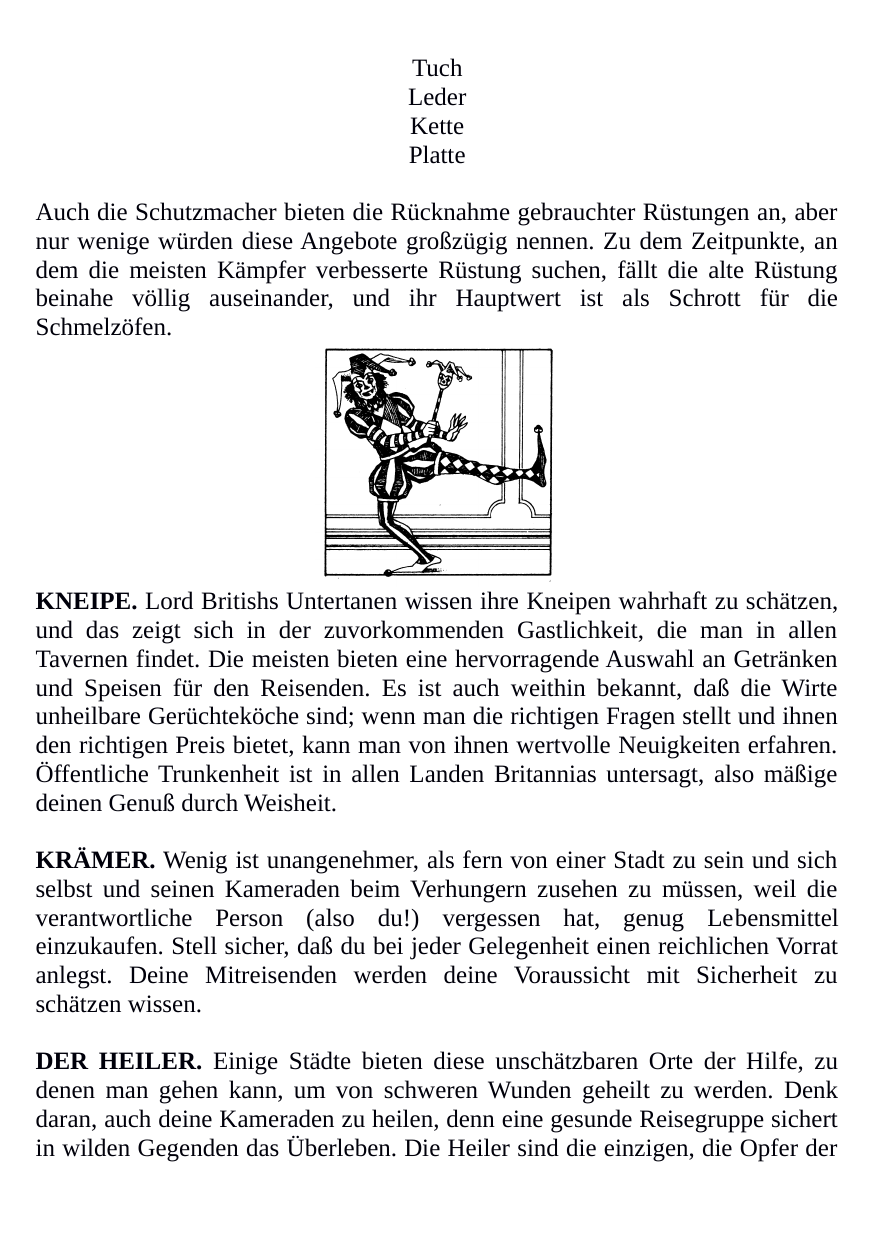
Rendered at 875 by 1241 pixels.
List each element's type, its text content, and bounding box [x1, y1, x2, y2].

picture [314, 341, 560, 587]
text KRÄMER. Wenig ist unangenehmer, als fern von einer Stadt zu sein und sich selbst und seinen Kameraden beim Verhungern zusehen zu müssen, weil die verantwortliche Person (also du!) vergessen hat, genug Lebensmittel einzukaufen. Stell sicher, daß du bei jeder Gelegenheit einen reichlichen Vorrat anlegst. Deine Mitreisenden werden deine Voraussicht mit Sicherheit zu schätzen wissen. [35, 845, 839, 1018]
text KNEIPE. Lord Britishs Untertanen wissen ihre Kneipen wahrhaft zu schätzen, und das zeigt sich in der zuvorkommenden Gastlichkeit, die man in allen Tavernen findet. Die meisten bieten eine hervorragende Auswahl an Getränken und Speisen für den Reisenden. Es ist auch weithin bekannt, daß die Wirte unheilbare Gerüchteköche sind; wenn man die richtigen Fragen stellt und ihnen den richtigen Preis bietet, kann man von ihnen wertvolle Neuigkeiten erfahren. Öffentliche Trunkenheit ist in allen Landen Britannias untersagt, also mäßige deinen Genuß durch Weisheit. [35, 586, 839, 816]
text Tuch [35, 53, 839, 82]
text Auch die Schutzmacher bieten die Rücknahme gebrauchter Rüstungen an, aber nur wenige würden diese Angebote großzügig nennen. Zu dem Zeitpunkte, an dem die meisten Kämpfer verbesserte Rüstung suchen, fällt die alte Rüstung beinahe völlig auseinander, und ihr Hauptwert ist als Schrott für die Schmelzöfen. [35, 197, 839, 341]
text Kette [35, 111, 839, 140]
text Platte [35, 140, 839, 168]
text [35, 1046, 839, 1161]
text Leder [35, 82, 839, 111]
